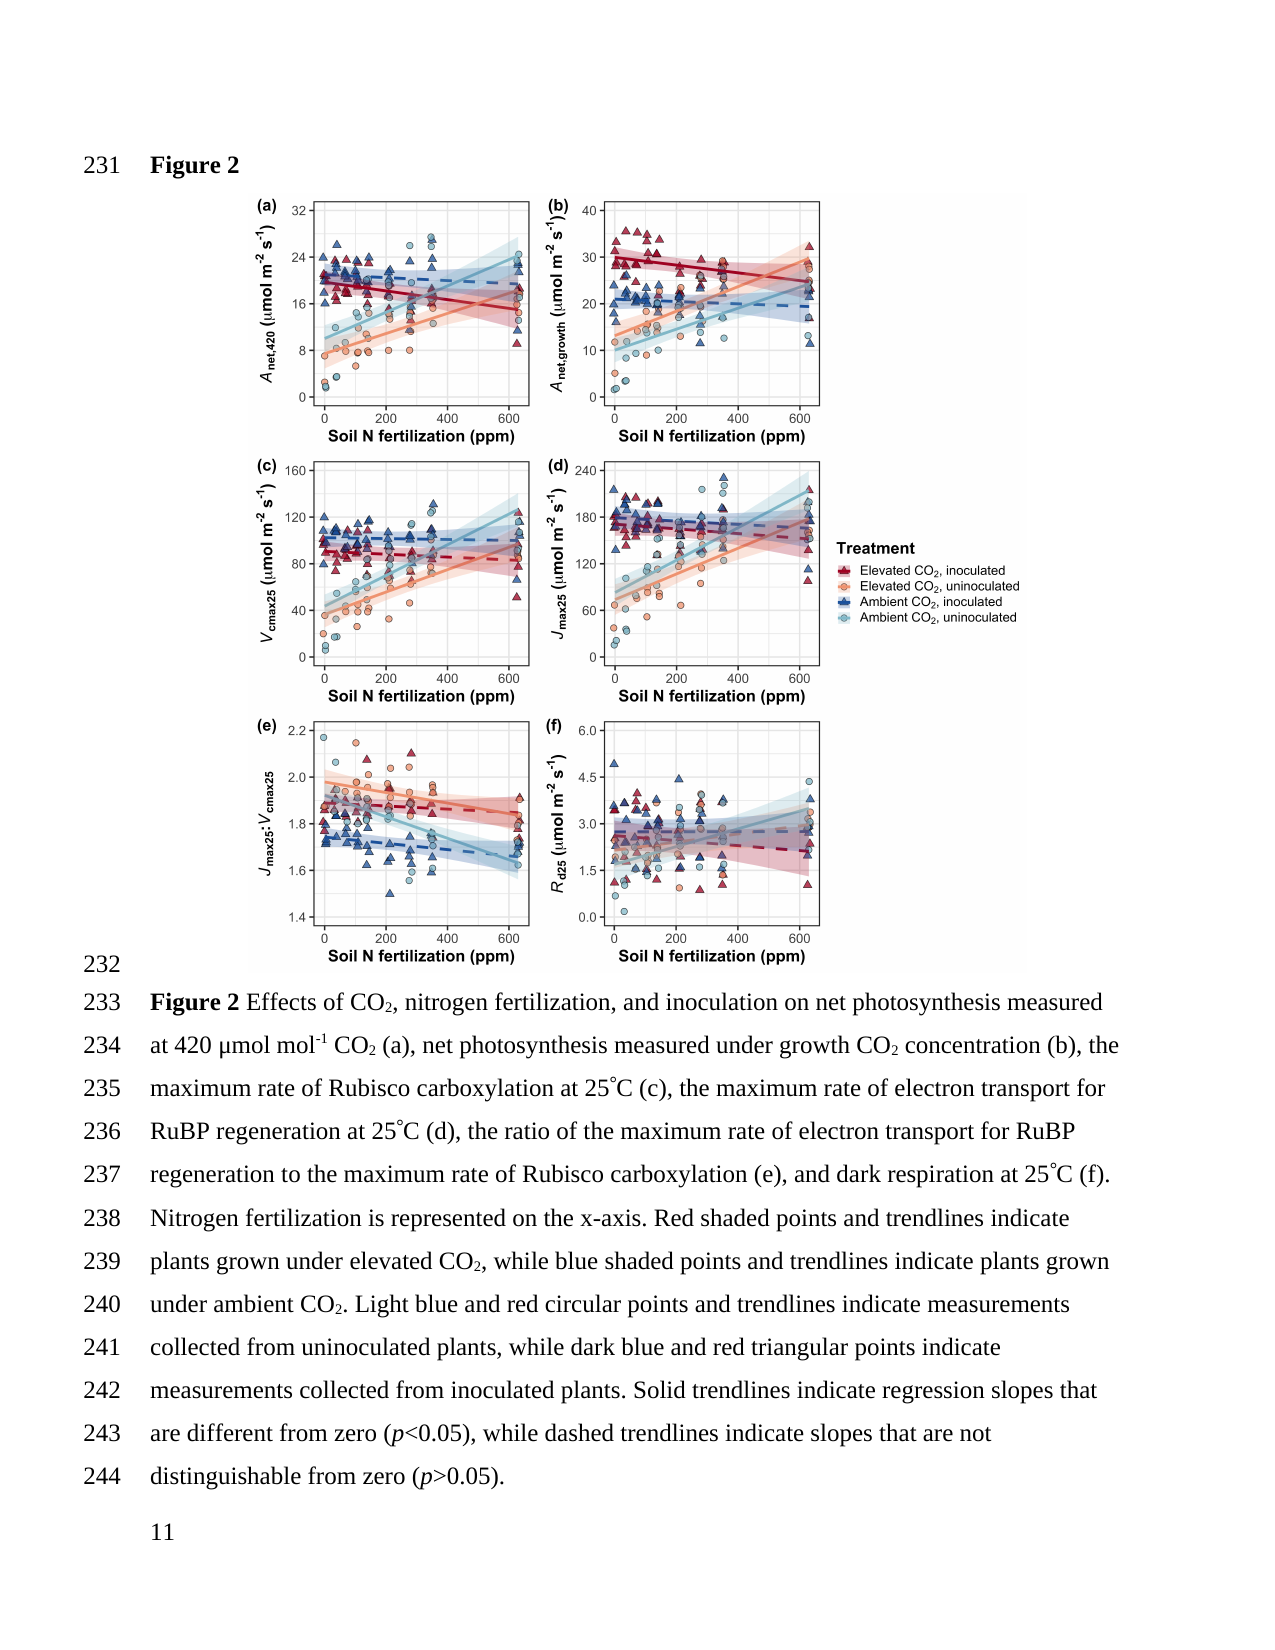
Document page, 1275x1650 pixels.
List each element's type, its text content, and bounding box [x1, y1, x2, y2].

text Figure 2 Effects of CO2, nitrogen fertilization, and inoculation on net photosynthesis measured at 420 μmol mol-1 CO2 (a), net photosynthesis measured under growth CO2 concentration (b), the maximum rate of Rubisco carboxylation at 25C (c), the maximum rate of electron transport for RuBP regeneration at 25C (d), the ratio of the maximum rate of electron transport for RuBP regeneration to the maximum rate of Rubisco carboxylation (e), and dark respiration at 25C (f). Nitrogen fertilization is represented on the x-axis. Red shaded points and trendlines indicate plants grown under elevated CO2, while blue shaded points and trendlines indicate plants grown under ambient CO2. Light blue and red circular points and trendlines indicate measurements collected from uninoculated plants, while dark blue and red triangular points indicate measurements collected from inoculated plants. Solid trendlines indicate regression slopes that are different from zero (p<0.05), while dashed trendlines indicate slopes that are not distinguishable from zero (p>0.05). [150, 987, 1125, 1490]
text Figure 2 [150, 150, 1125, 179]
picture [247, 193, 1028, 973]
